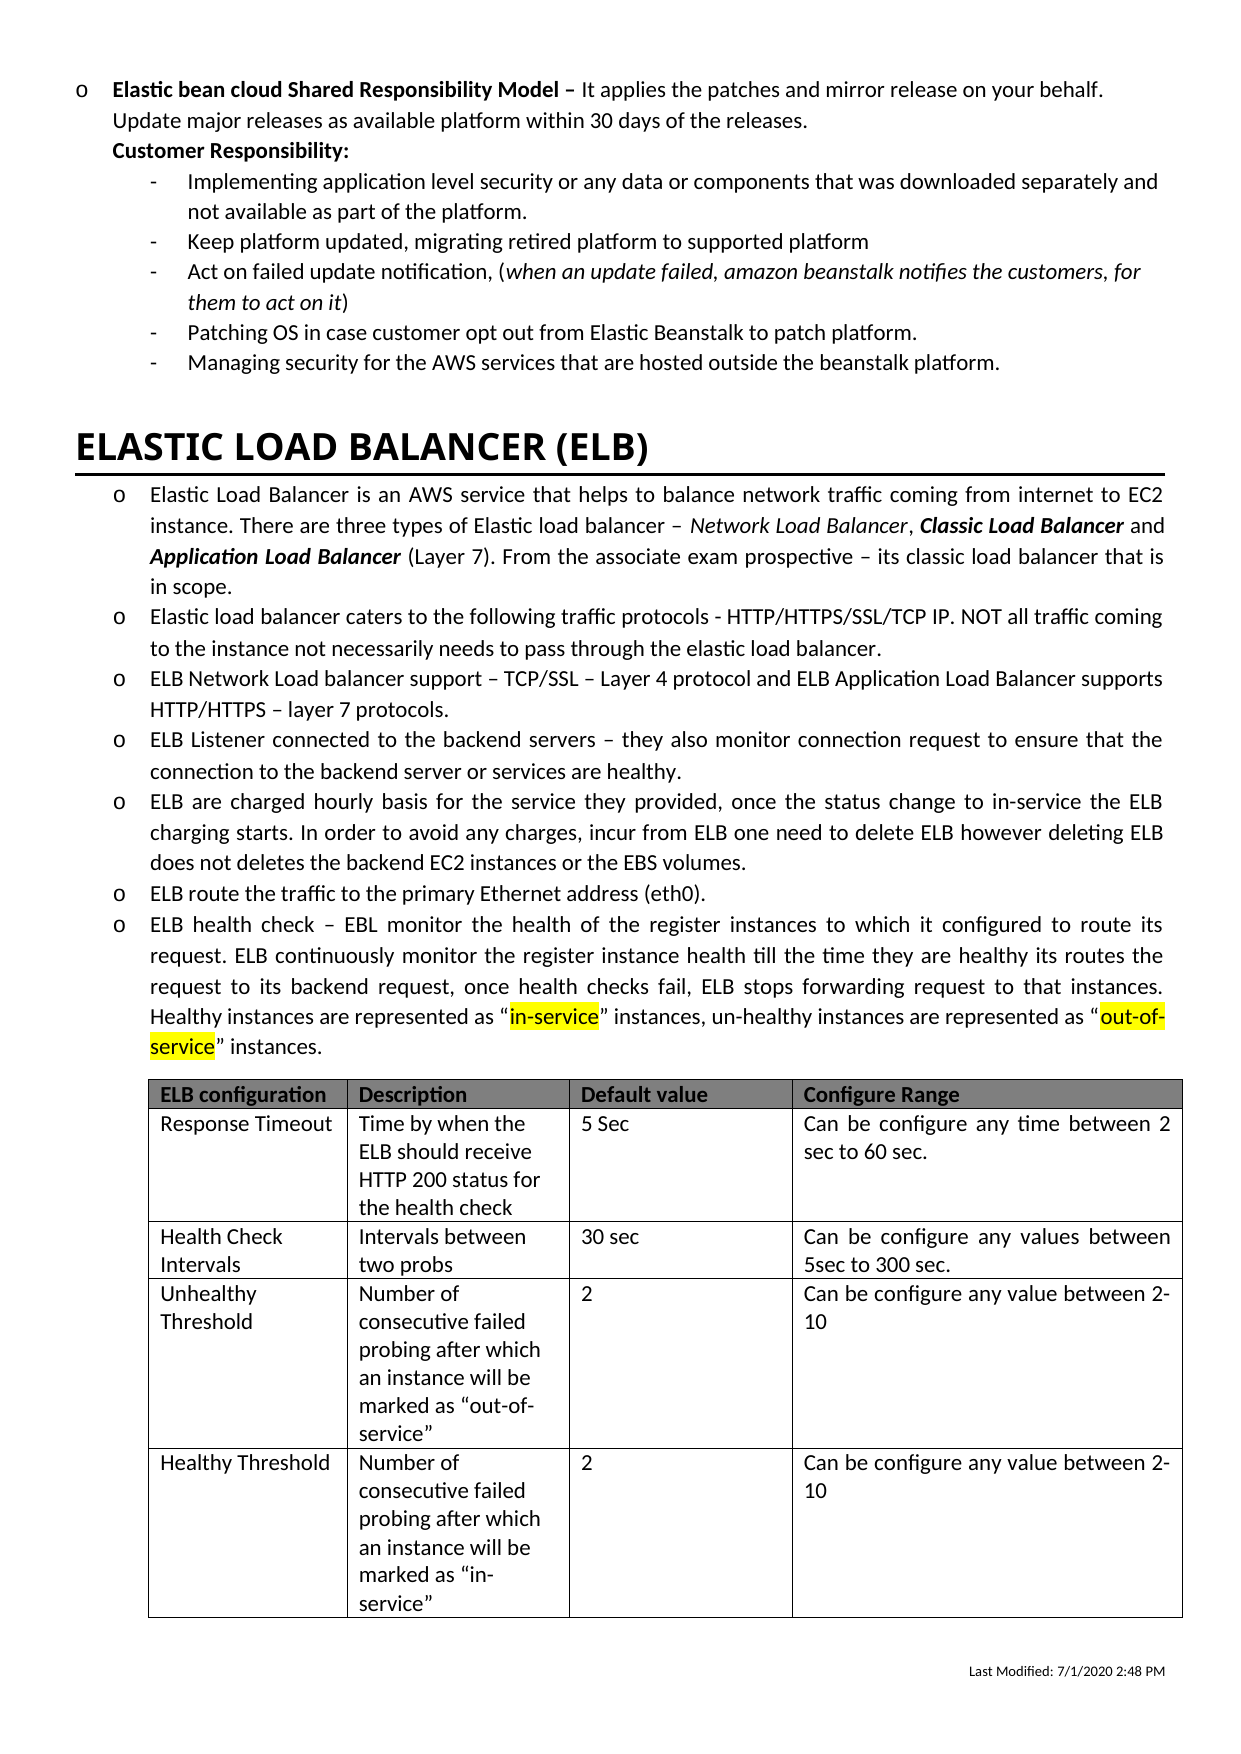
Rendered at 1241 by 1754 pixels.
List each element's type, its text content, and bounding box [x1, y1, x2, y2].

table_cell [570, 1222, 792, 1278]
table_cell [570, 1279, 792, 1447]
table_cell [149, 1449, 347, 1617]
subtitle Elastic Load Balancer (ELB) [75, 420, 1165, 473]
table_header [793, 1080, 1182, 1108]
list Implementing application level security or any data or components that was downloaded separately and not available as part of the platform. [150, 167, 1165, 225]
list ELB route the traffic to the primary Ethernet address (eth0). [112, 879, 1165, 908]
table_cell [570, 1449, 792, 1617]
list Patching OS in case customer opt out from Elastic Beanstalk to patch platform. [150, 318, 1165, 346]
list ELB Network Load balancer support – TCP/SSL – Layer 4 protocol and ELB Application Load Balancer supports HTTP/HTTPS – layer 7 protocols. [112, 664, 1165, 723]
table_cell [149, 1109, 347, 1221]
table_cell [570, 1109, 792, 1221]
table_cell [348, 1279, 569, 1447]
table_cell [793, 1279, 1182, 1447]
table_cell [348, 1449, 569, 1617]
list ELB are charged hourly basis for the service they provided, once the status change to in-service the ELB charging starts. In order to avoid any charges, incur from ELB one need to delete ELB however deleting ELB does not deletes the backend EC2 instances or the EBS volumes. [112, 787, 1165, 877]
list Managing security for the AWS services that are hosted outside the beanstalk platform. [150, 348, 1165, 376]
list Customer Responsibility: [112, 137, 1165, 164]
list Keep platform updated, migrating retired platform to supported platform [150, 227, 1165, 255]
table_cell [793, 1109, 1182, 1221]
list ELB Listener connected to the backend servers – they also monitor connection request to ensure that the connection to the backend server or services are healthy. [112, 725, 1165, 785]
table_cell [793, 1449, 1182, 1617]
list Elastic load balancer caters to the following traffic protocols - HTTP/HTTPS/SSL/TCP IP. NOT all traffic coming to the instance not necessarily needs to pass through the elastic load balancer. [112, 602, 1165, 662]
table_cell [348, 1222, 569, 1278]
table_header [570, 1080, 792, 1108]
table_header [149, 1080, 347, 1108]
list Act on failed update notification, (when an update failed, amazon beanstalk notifies the customers, for them to act on it) [150, 257, 1165, 316]
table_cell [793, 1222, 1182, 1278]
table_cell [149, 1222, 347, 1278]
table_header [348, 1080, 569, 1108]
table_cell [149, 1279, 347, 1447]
list Elastic Load Balancer is an AWS service that helps to balance network traffic coming from internet to EC2 instance. There are three types of Elastic load balancer – Network Load Balancer, Classic Load Balancer and Application Load Balancer (Layer 7). From the associate exam prospective – its classic load balancer that is in scope. [112, 480, 1165, 600]
list ELB health check – EBL monitor the health of the register instances to which it configured to route its request. ELB continuously monitor the register instance health till the time they are healthy its routes the request to its backend request, once health checks fail, ELB stops forwarding request to that instances. Healthy instances are represented as “in-service” instances, un-healthy instances are represented as “out-of-service” instances. [112, 910, 1165, 1060]
list Elastic bean cloud Shared Responsibility Model – It applies the patches and mirror release on your behalf. Update major releases as available platform within 30 days of the releases. [75, 75, 1165, 134]
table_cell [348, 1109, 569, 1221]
